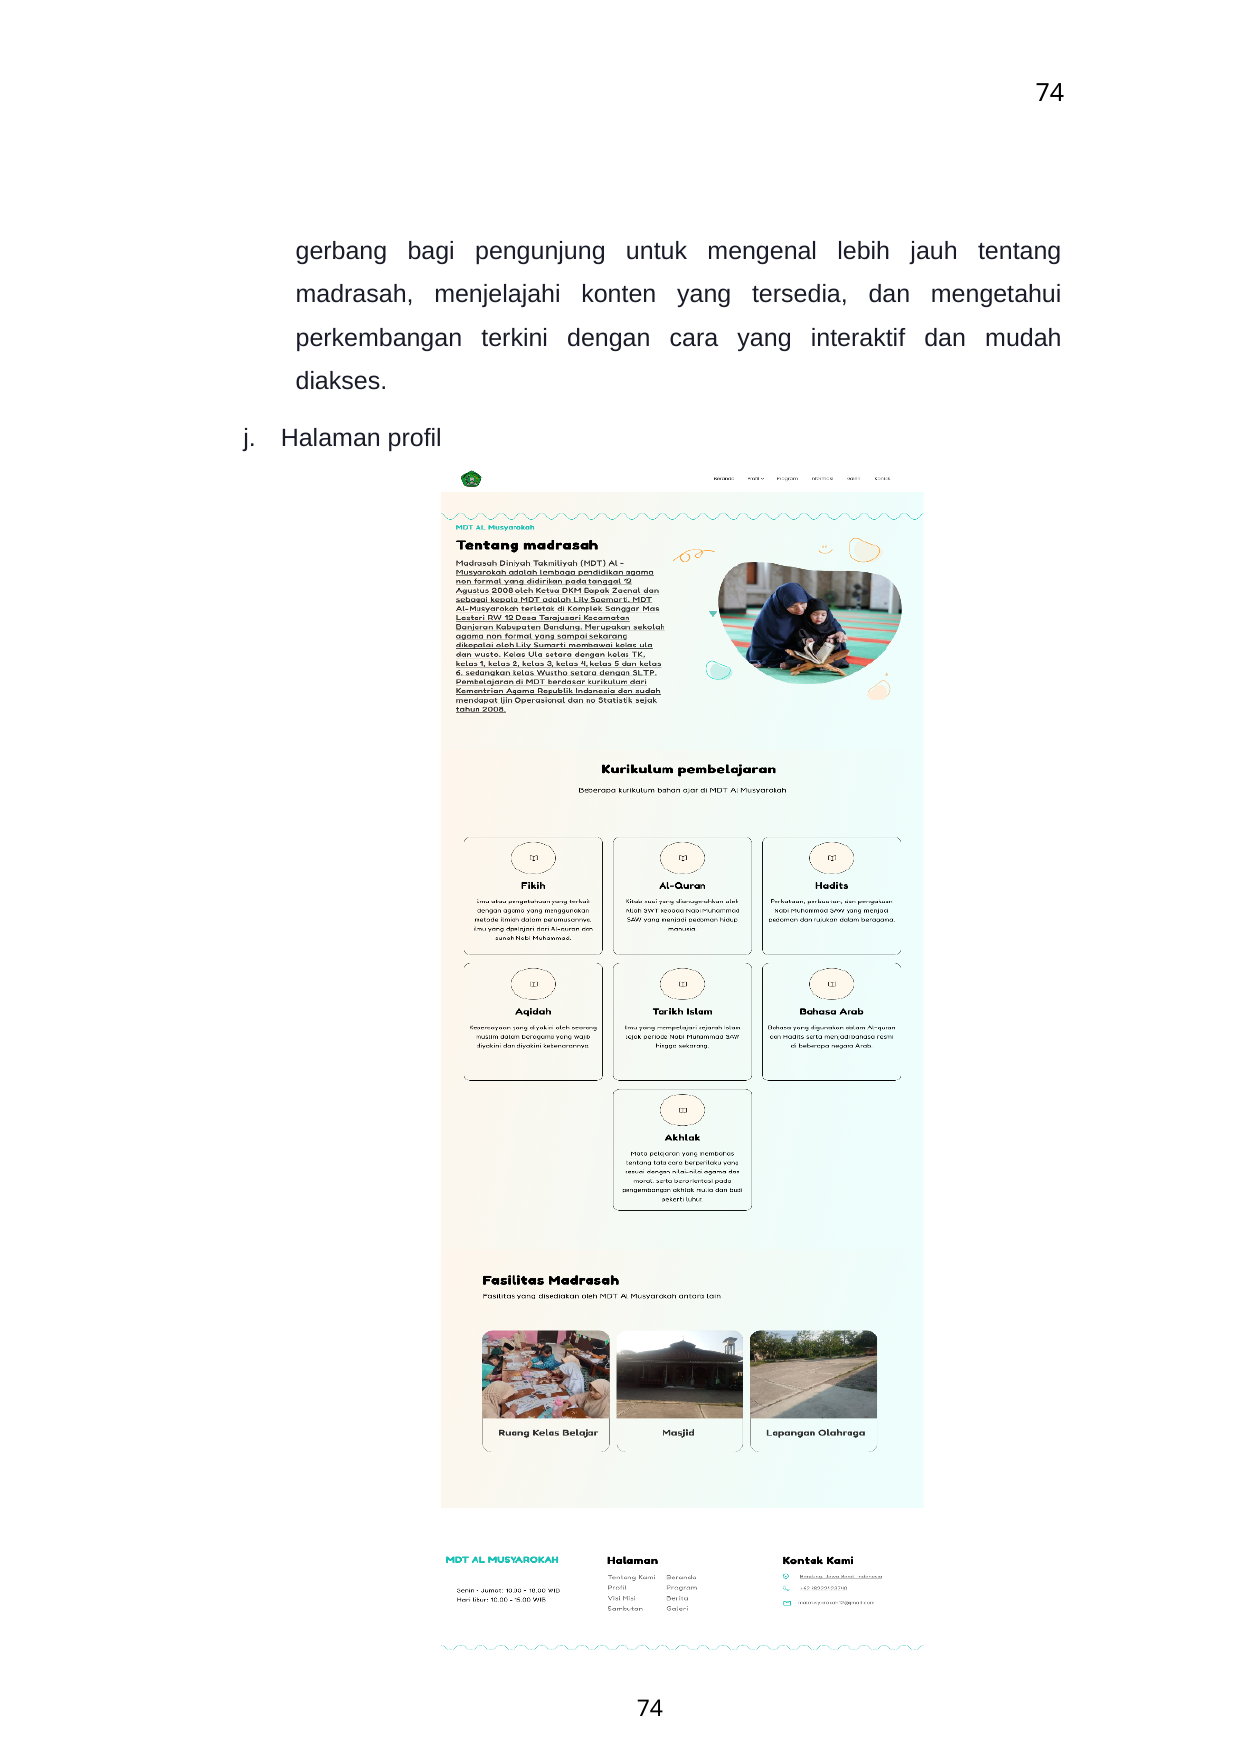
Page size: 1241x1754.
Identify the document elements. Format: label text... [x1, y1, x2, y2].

picture [440, 466, 924, 1658]
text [295, 236, 1063, 394]
list Halaman profil [243, 423, 1050, 452]
